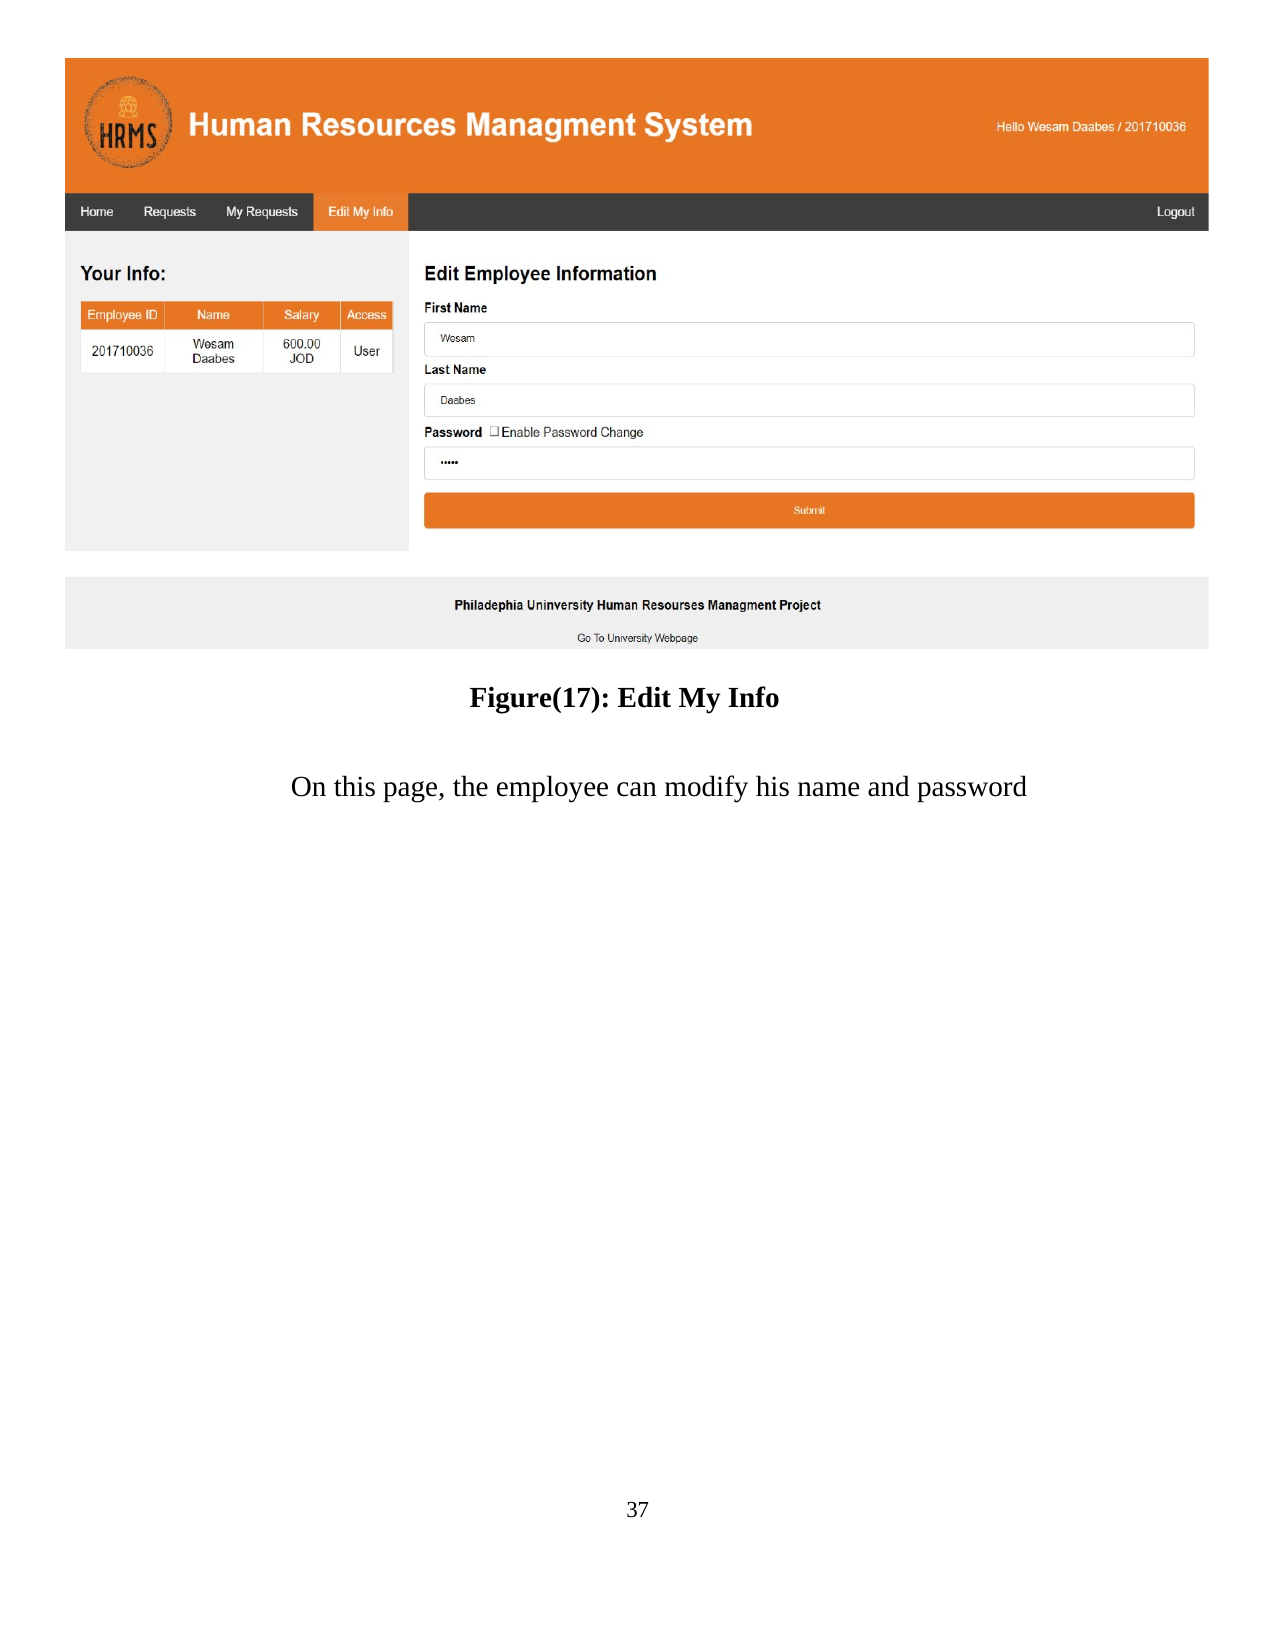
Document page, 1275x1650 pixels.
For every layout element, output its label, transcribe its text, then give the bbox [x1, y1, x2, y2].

text On this page, the employee can modify his name and password [150, 769, 1080, 802]
picture [65, 58, 1209, 649]
text Figure(17): Edit My Info [150, 680, 967, 714]
